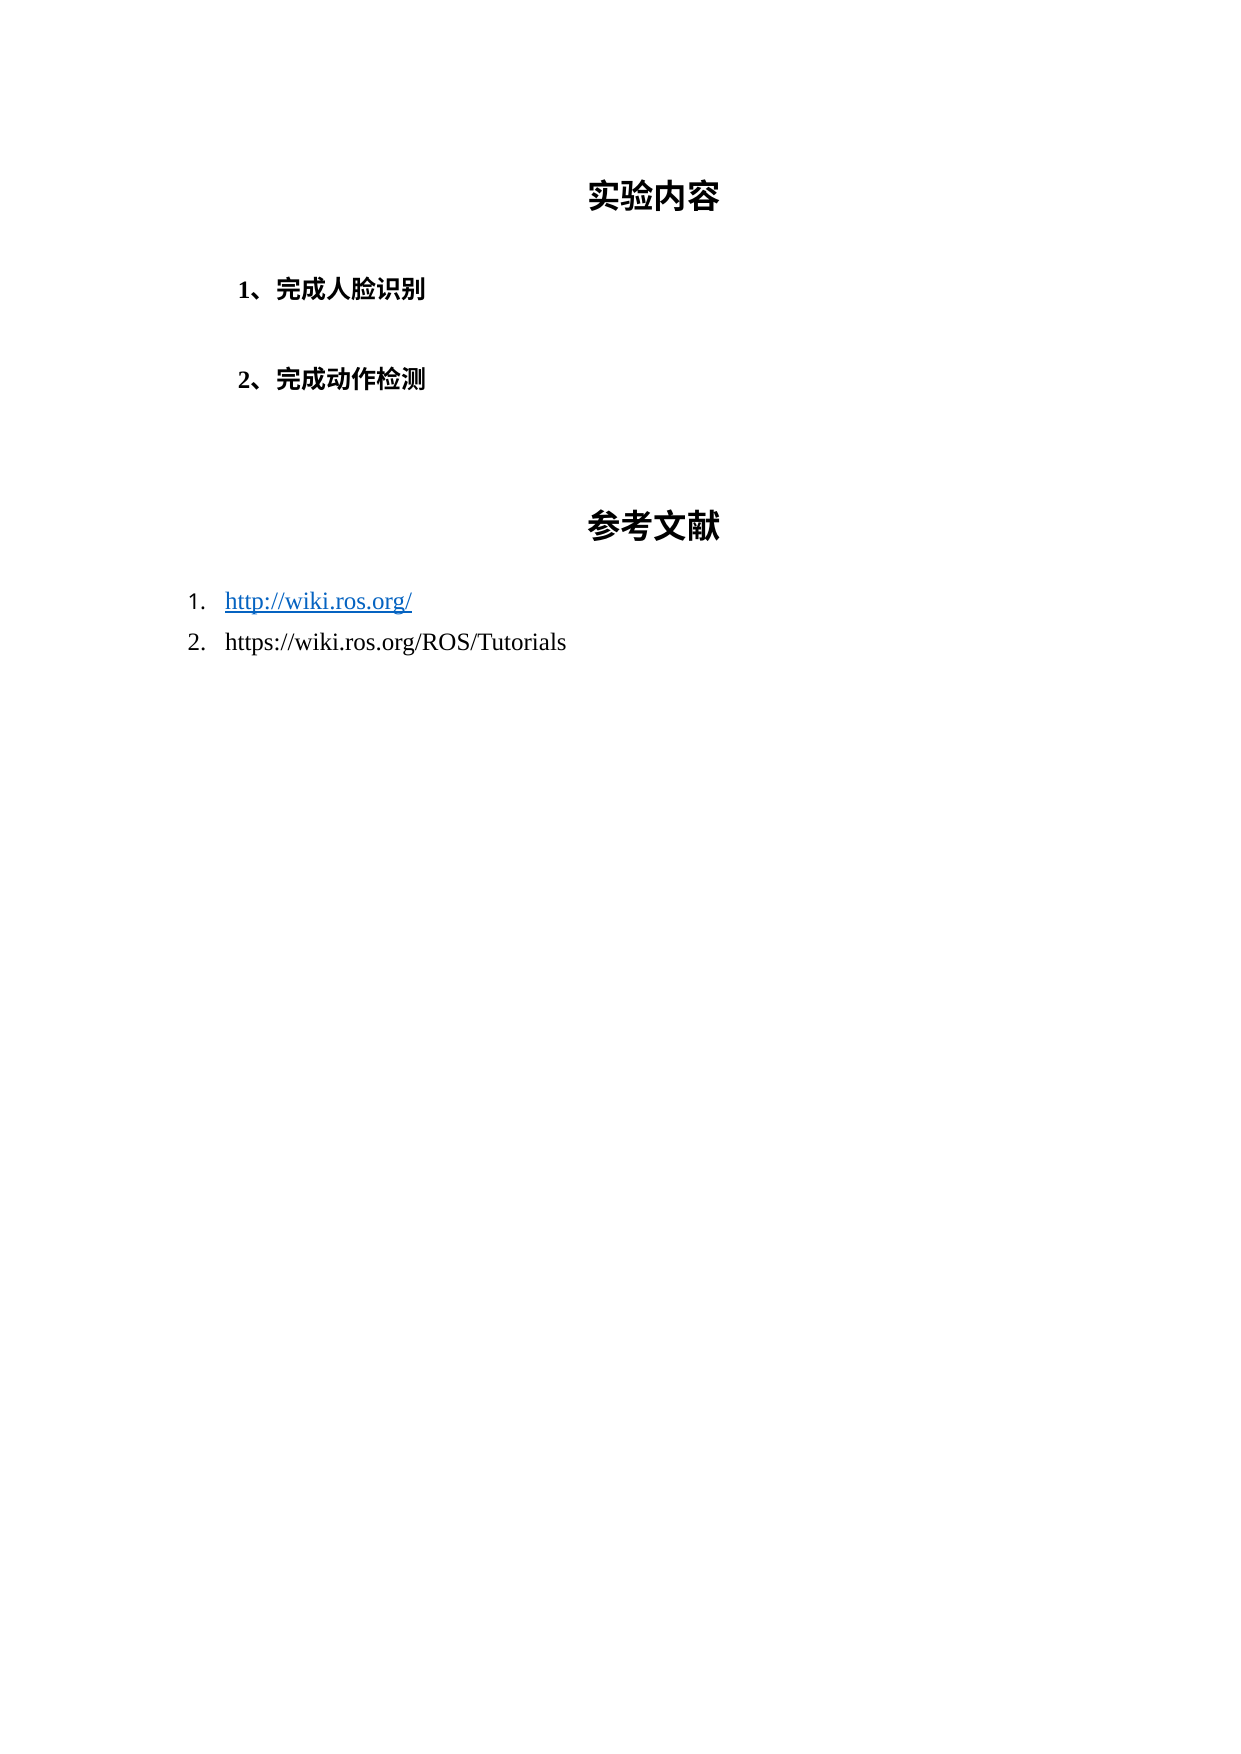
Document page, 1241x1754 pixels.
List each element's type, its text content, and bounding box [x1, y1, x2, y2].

list https://wiki.ros.org/ROS/Tutorials [187, 625, 1053, 657]
subtitle 完成动作检测 [238, 346, 1053, 411]
subtitle 完成人脸识别 [238, 255, 1053, 320]
subtitle 参考文献 [187, 492, 1053, 557]
subtitle 实验内容 [187, 162, 1053, 227]
list http://wiki.ros.org/ [187, 585, 1053, 617]
